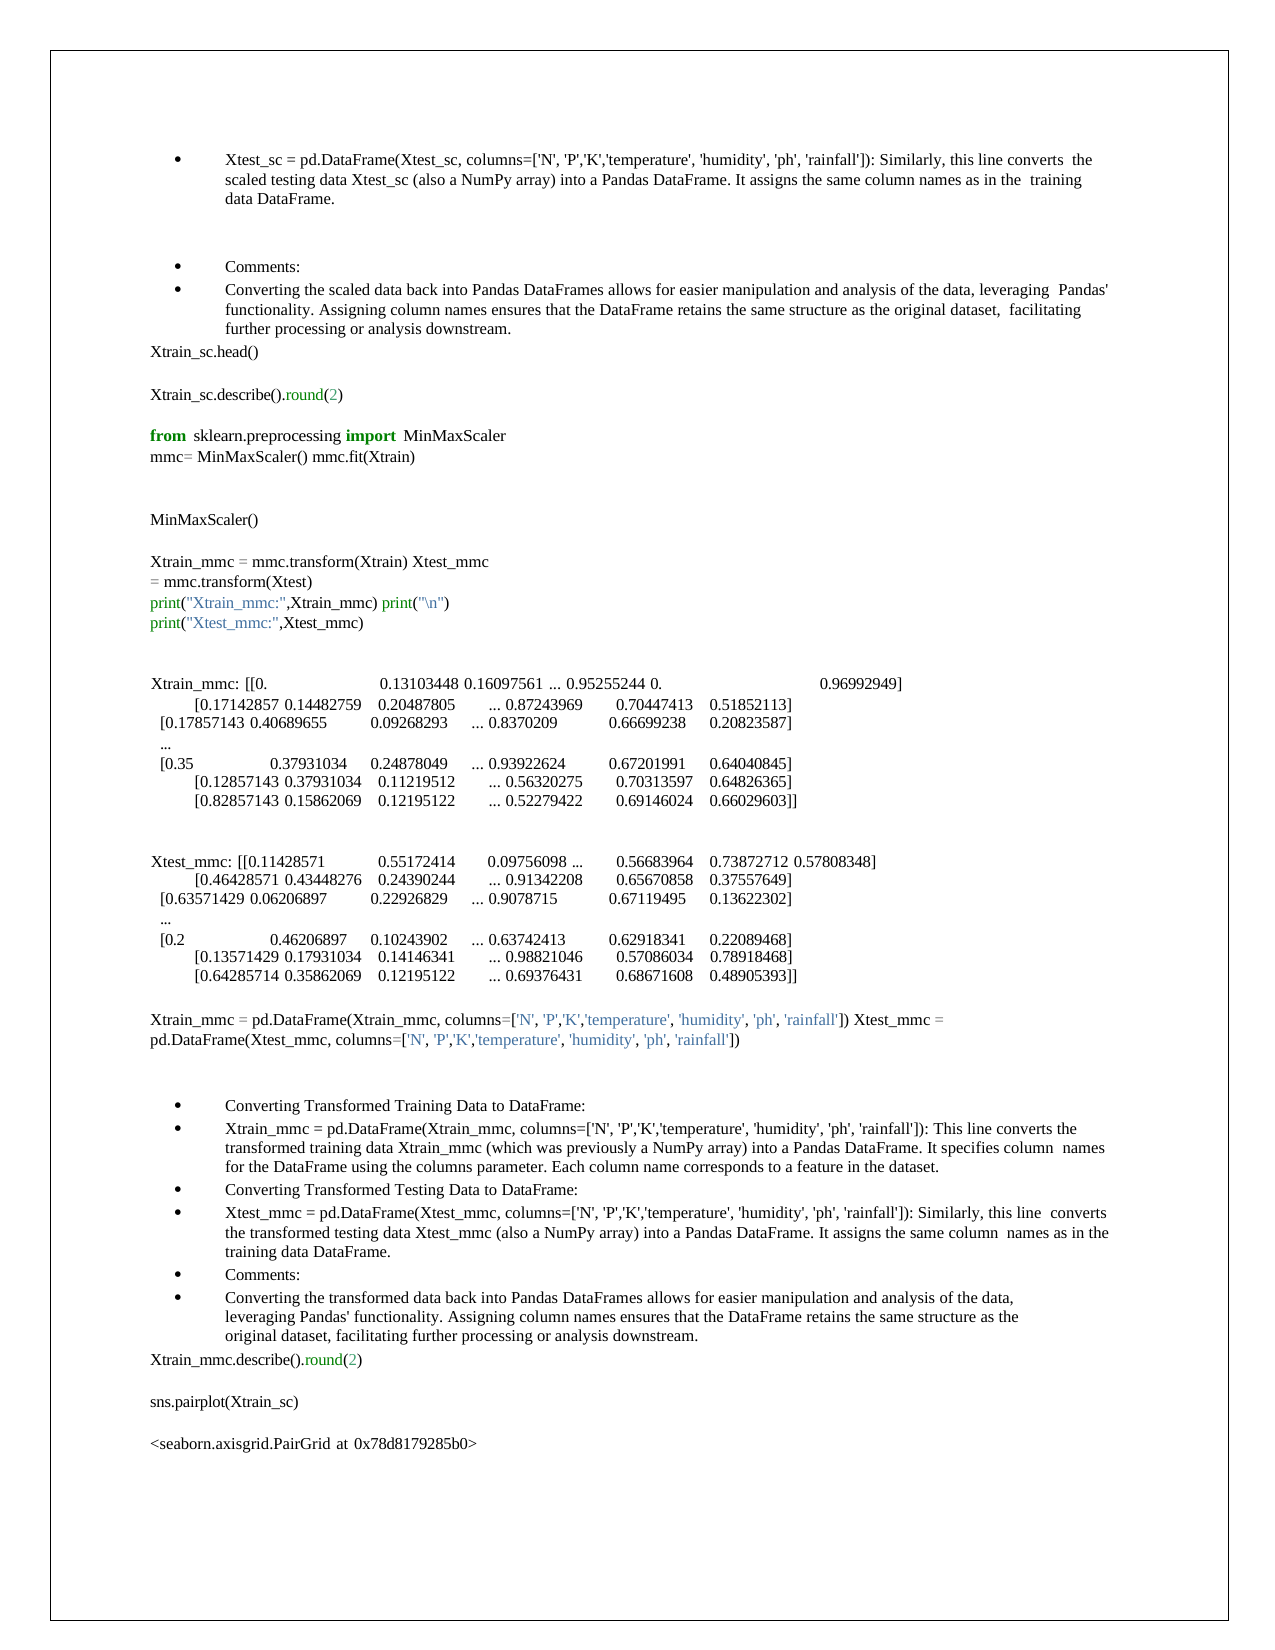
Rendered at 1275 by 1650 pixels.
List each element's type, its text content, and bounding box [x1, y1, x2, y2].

table_cell ... 0.98821046 [467, 949, 604, 968]
list Converting Transformed Testing Data to DataFrame: [175, 1180, 1228, 1199]
text mmc= MinMaxScaler() mmc.fit(Xtrain) [150, 447, 429, 466]
text Xtrain_sc.head() Xtrain_sc.describe().round(2) [150, 342, 429, 404]
list Converting the scaled data back into Pandas DataFrames allows for easier manipulation and analysis of the data, leveraging Pandas' functionality. Assigning column names ensures that the DataFrame retains the same structure as the original dataset, facilitating further processing or analysis downstream. [175, 280, 1114, 338]
table_cell Xtest_mmc: [[0.11428571 [145, 832, 366, 871]
table_cell [0.12857143 0.37931034 [145, 774, 366, 793]
table_cell ... 0.91342208 [467, 871, 604, 891]
list Xtest_sc = pd.DataFrame(Xtest_sc, columns=['N', 'P','K','temperature', 'humidity', 'ph', 'rainfall']): Similarly, this line converts the scaled testing data Xtest_sc (also a NumPy array) into a Pandas DataFrame. It assigns the same column names as in the training data DataFrame. [175, 150, 1105, 208]
table_cell 0.70447413 [604, 694, 705, 715]
table_header Xtrain_mmc: [[0. [145, 678, 366, 694]
text <seaborn.axisgrid.PairGrid at 0x78d8179285b0> [150, 1434, 1228, 1453]
list Xtrain_mmc = pd.DataFrame(Xtrain_mmc, columns=['N', 'P','K','temperature', 'humidity', 'ph', 'rainfall']): This line converts the transformed training data Xtrain_mmc (which was previously a NumPy array) into a Pandas DataFrame. It specifies column names for the DataFrame using the columns parameter. Each column name corresponds to a feature in the dataset. [175, 1119, 1122, 1176]
table_header 0.96992949] [779, 678, 926, 694]
list Converting Transformed Training Data to DataFrame: [175, 1096, 1228, 1115]
table_cell 0.66699238 0.67201991 [604, 715, 705, 773]
table_cell [0.82857143 0.15862069 [145, 793, 366, 832]
table_cell [0.13571429 0.17931034 [145, 949, 366, 968]
table_cell 0.20487805 [366, 694, 467, 715]
text Xtrain_mmc = pd.DataFrame(Xtrain_mmc, columns=['N', 'P','K','temperature', 'humidity', 'ph', 'rainfall']) Xtest_mmc = pd.DataFrame(Xtest_mmc, columns=['N', 'P','K','temperature', 'humidity', 'ph', 'rainfall']) [150, 1009, 1117, 1049]
table_cell 0.67119495 0.62918341 [604, 891, 705, 949]
table_header 0.13103448 0.16097561 ... 0.95255244 0. [366, 678, 779, 694]
table_cell [0.46428571 0.43448276 [145, 871, 366, 891]
table_cell 0.73872712 0.57808348] [705, 832, 926, 871]
list Xtest_mmc = pd.DataFrame(Xtest_mmc, columns=['N', 'P','K','temperature', 'humidity', 'ph', 'rainfall']): Similarly, this line converts the transformed testing data Xtest_mmc (also a NumPy array) into a Pandas DataFrame. It assigns the same column names as in the training data DataFrame. [175, 1203, 1109, 1261]
table_cell 0.78918468] [705, 949, 926, 968]
table_cell 0.70313597 [604, 774, 705, 793]
table_cell 0.09268293 0.24878049 [366, 715, 467, 773]
table_cell 0.55172414 [366, 832, 467, 871]
text Xtrain_mmc.describe().round(2) sns.pairplot(Xtrain_sc) [150, 1349, 429, 1411]
table_cell 0.20823587] 0.64040845] [705, 715, 926, 773]
table_cell 0.56683964 [604, 832, 705, 871]
text MinMaxScaler() [150, 509, 1228, 529]
table_cell 0.13622302] 0.22089468] [705, 891, 926, 949]
table_cell [0.64285714 0.35862069 [145, 969, 366, 987]
table_cell 0.12195122 [366, 793, 467, 832]
table_cell ... 0.56320275 [467, 774, 604, 793]
table_cell 0.48905393]] [705, 969, 926, 987]
table_cell 0.66029603]] [705, 793, 926, 832]
list Converting the transformed data back into Pandas DataFrames allows for easier manipulation and analysis of the data, leveraging Pandas' functionality. Assigning column names ensures that the DataFrame retains the same structure as the original dataset, facilitating further processing or analysis downstream. [175, 1288, 1074, 1345]
table_cell 0.14146341 [366, 949, 467, 968]
table_cell [0.17142857 0.14482759 [145, 694, 366, 715]
table_cell 0.69146024 [604, 793, 705, 832]
table_cell 0.64826365] [705, 774, 926, 793]
text Xtrain_mmc = mmc.transform(Xtrain) Xtest_mmc = mmc.transform(Xtest) print("Xtrain_mmc:",Xtrain_mmc) print("\n") print("Xtest_mmc:",Xtest_mmc) [150, 552, 498, 632]
table_cell [0.63571429 0.06206897 ... [0.2 0.46206897 [145, 891, 366, 949]
table_cell 0.51852113] [705, 694, 926, 715]
table_cell 0.37557649] [705, 871, 926, 891]
table_cell ... 0.69376431 [467, 969, 604, 987]
table_cell 0.57086034 [604, 949, 705, 968]
table_cell ... 0.8370209 ... 0.93922624 [467, 715, 604, 773]
text from sklearn.preprocessing import MinMaxScaler [150, 427, 1228, 446]
table_cell 0.12195122 [366, 969, 467, 987]
table_cell ... 0.87243969 [467, 694, 604, 715]
table_cell 0.65670858 [604, 871, 705, 891]
table_cell ... 0.9078715 ... 0.63742413 [467, 891, 604, 949]
table_cell ... 0.52279422 [467, 793, 604, 832]
list Comments: [175, 257, 1228, 276]
table_cell 0.09756098 ... [467, 832, 604, 871]
table_cell [0.17857143 0.40689655 ... [0.35 0.37931034 [145, 715, 366, 773]
list Comments: [175, 1265, 1228, 1284]
table_cell 0.24390244 [366, 871, 467, 891]
table_cell 0.11219512 [366, 774, 467, 793]
table_cell 0.22926829 0.10243902 [366, 891, 467, 949]
table_cell 0.68671608 [604, 969, 705, 987]
